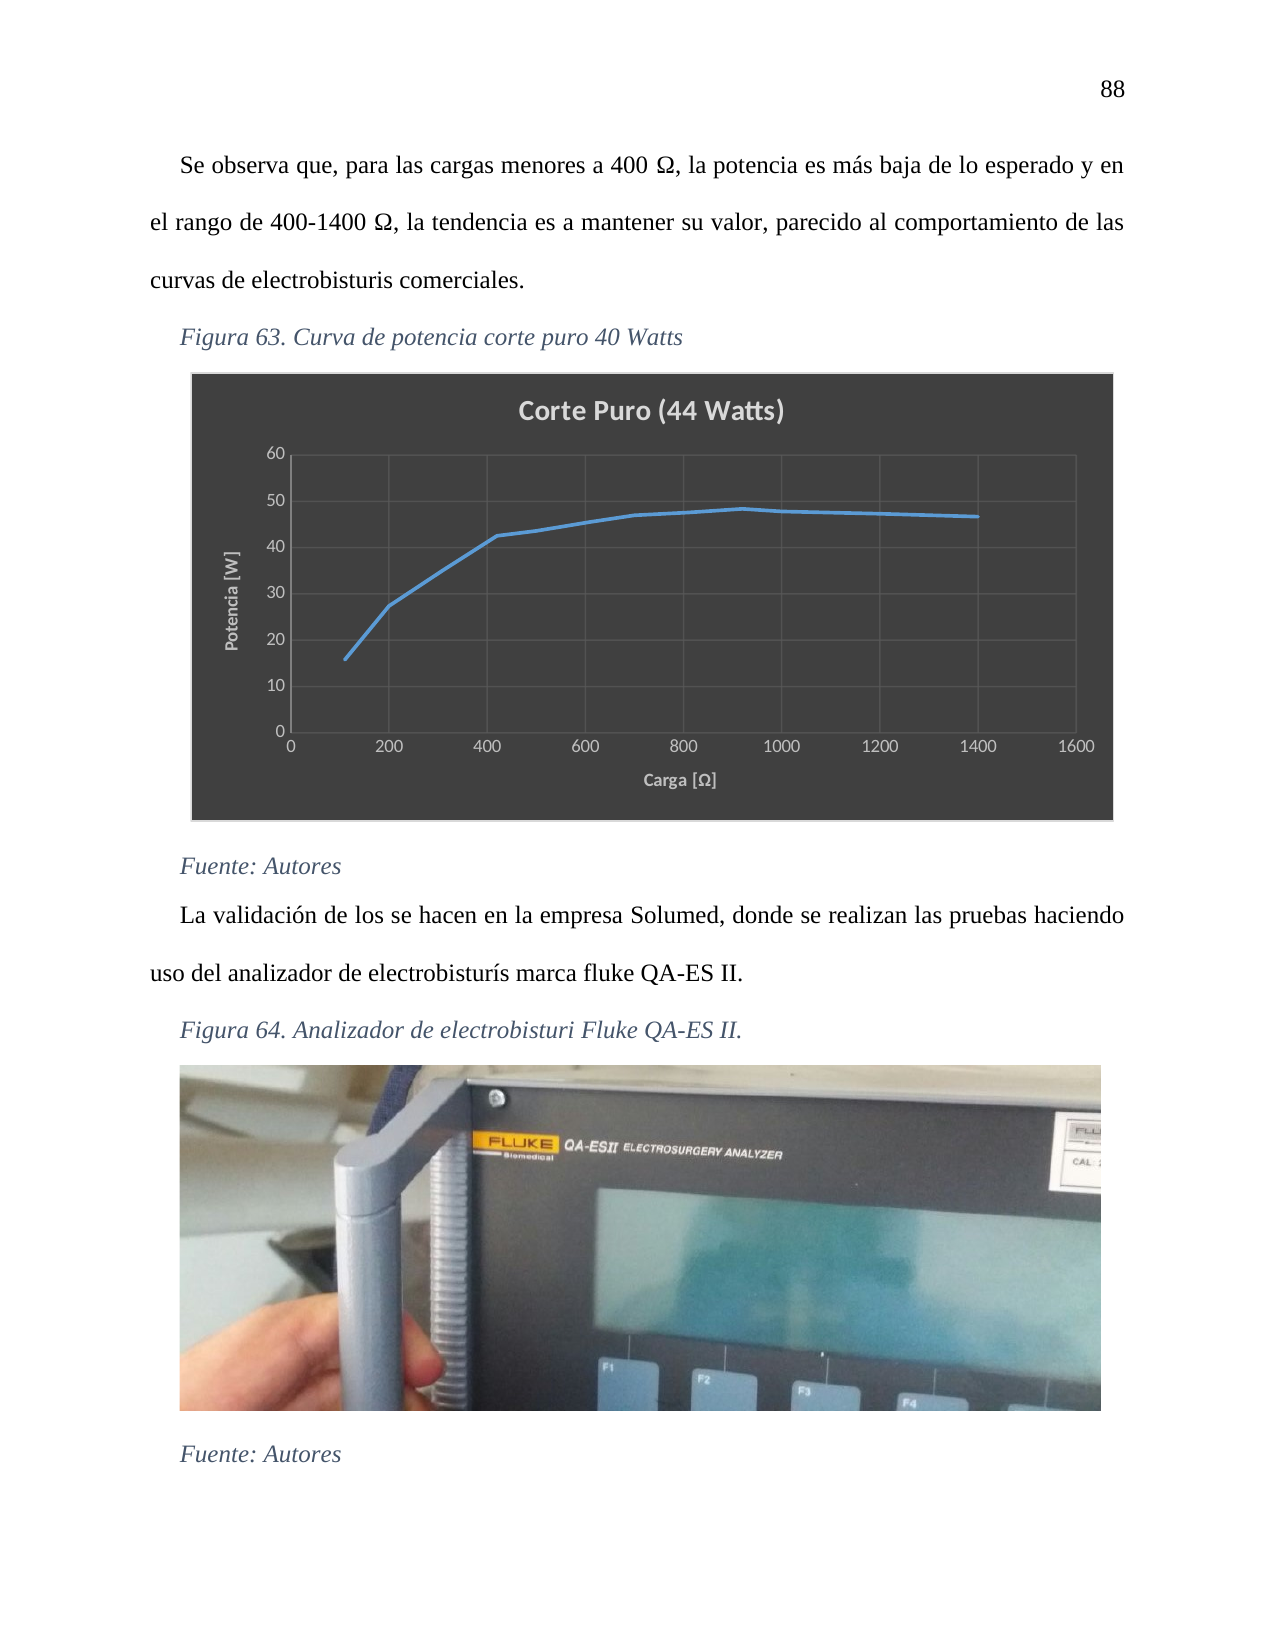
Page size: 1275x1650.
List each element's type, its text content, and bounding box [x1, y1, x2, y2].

text Figura 64. Analizador de electrobisturi Fluke QA-ES II. [150, 1015, 1125, 1044]
text Figura 63. Curva de potencia corte puro 40 Watts [150, 322, 1125, 351]
text Fuente: Autores [150, 1439, 1125, 1468]
text Se observa que, para las cargas menores a 400 Ω, la potencia es más baja de lo esperado y en el rango de 400-1400 Ω, la tendencia es a mantener su valor, parecido al comportamiento de las curvas de electrobisturis comerciales. [150, 150, 1125, 294]
text Fuente: Autores [150, 851, 1125, 879]
picture [179, 1065, 1101, 1411]
text La validación de los se hacen en la empresa Solumed, donde se realizan las pruebas haciendo uso del analizador de electrobisturís marca fluke QA-ES II. [150, 900, 1125, 987]
